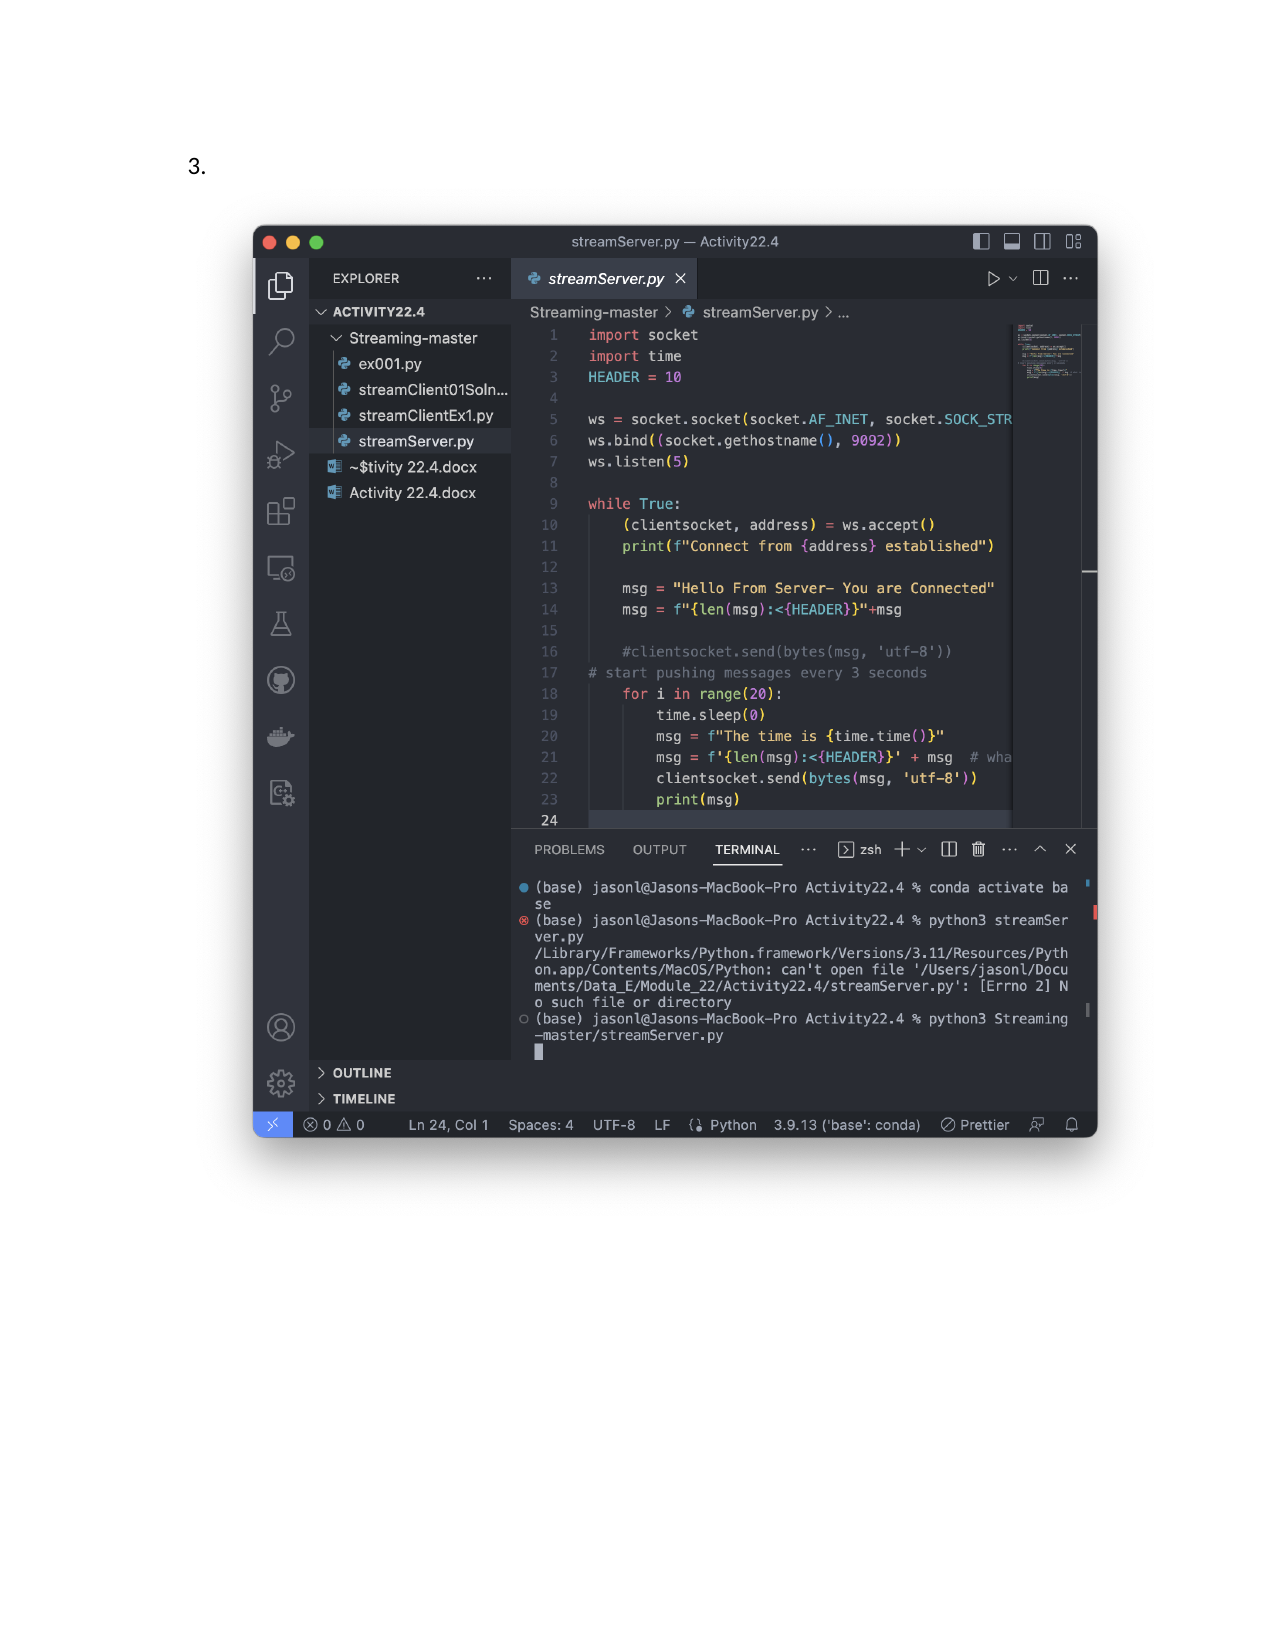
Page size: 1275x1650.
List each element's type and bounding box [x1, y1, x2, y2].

picture [187, 180, 1163, 1224]
